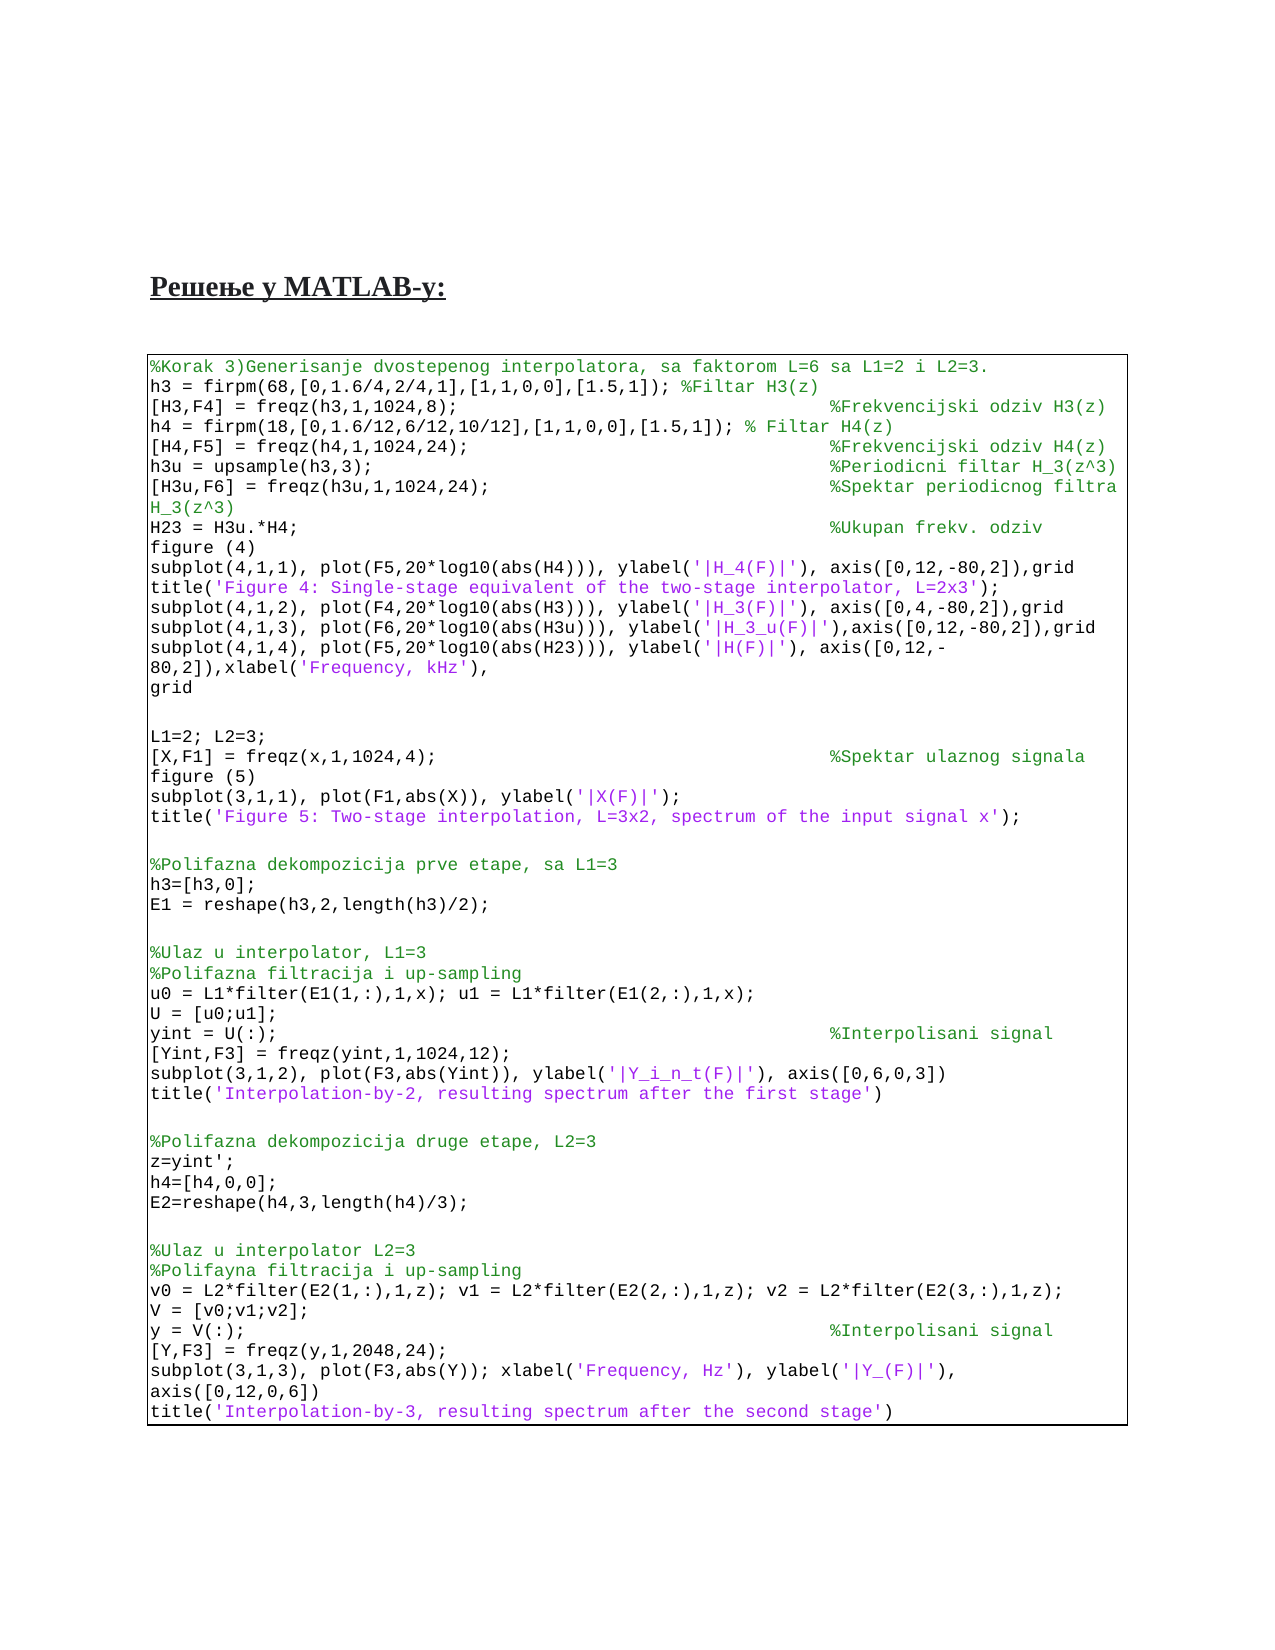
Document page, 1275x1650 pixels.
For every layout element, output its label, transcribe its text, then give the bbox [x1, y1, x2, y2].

text h3=[h3,0]; [150, 876, 1125, 896]
text %Polifazna dekompozicija druge etape, L2=3 [150, 1133, 1125, 1153]
text subplot(4,1,1), plot(F5,20*log10(abs(H4))), ylabel('|H_4(F)|'), axis([0,12,-80,2]),grid [150, 558, 1125, 579]
text grid [150, 679, 1125, 699]
text u0 = L1*filter(E1(1,:),1,x); u1 = L1*filter(E1(2,:),1,x); [150, 984, 1125, 1004]
text E1 = reshape(h3,2,length(h3)/2); [150, 896, 1125, 916]
text z=yint'; [150, 1153, 1125, 1173]
text L1=2; L2=3; [150, 727, 1125, 747]
text U = [u0;u1]; [150, 1004, 1125, 1024]
text [H3u,F6] = freqz(h3u,1,1024,24); %Spektar periodicnog filtra H_3(z^3) [150, 478, 1125, 518]
text V = [v0;v1;v2]; [150, 1302, 1125, 1322]
text subplot(3,1,3), plot(F3,abs(Y)); xlabel('Frequency, Hz'), ylabel('|Y_(F)|'), axis([0,12,0,6]) [150, 1362, 1125, 1399]
text subplot(4,1,2), plot(F4,20*log10(abs(H3))), ylabel('|H_3(F)|'), axis([0,4,-80,2]),grid [150, 599, 1125, 619]
text subplot(3,1,1), plot(F1,abs(X)), ylabel('|X(F)|'); [150, 788, 1125, 808]
text subplot(3,1,2), plot(F3,abs(Yint)), ylabel('|Y_i_n_t(F)|'), axis([0,6,0,3]) [150, 1065, 1125, 1085]
text title('Figure 5: Two-stage interpolation, L=3x2, spectrum of the input signal x'); [150, 808, 1125, 828]
text figure (4) [150, 538, 1125, 558]
text v0 = L2*filter(E2(1,:),1,z); v1 = L2*filter(E2(2,:),1,z); v2 = L2*filter(E2(3,:),1,z); [150, 1282, 1125, 1302]
text %Ulaz u interpolator L2=3 [150, 1241, 1125, 1262]
text [Y,F3] = freqz(y,1,2048,24); [150, 1342, 1125, 1362]
text h4=[h4,0,0]; [150, 1173, 1125, 1193]
text h4 = firpm(18,[0,1.6/12,6/12,10/12],[1,1,0,0],[1.5,1]); % Filtar H4(z) [150, 418, 1125, 438]
text title('Interpolation-by-3, resulting spectrum after the second stage') [148, 1399, 1127, 1424]
text title('Figure 4: Single-stage equivalent of the two-stage interpolator, L=2x3'); [150, 579, 1125, 599]
text Решење у MATLAB-у: [150, 269, 1125, 303]
text %Ulaz u interpolator, L1=3 [150, 944, 1125, 964]
text subplot(4,1,4), plot(F5,20*log10(abs(H23))), ylabel('|H(F)|'), axis([0,12,-80,2]),xlabel('Frequency, kHz'), [150, 639, 1125, 679]
text yint = U(:); %Interpolisani signal [150, 1024, 1125, 1045]
text title('Interpolation-by-2, resulting spectrum after the first stage') [150, 1085, 1125, 1105]
text h3u = upsample(h3,3); %Periodicni filtar H_3(z^3) [150, 458, 1125, 478]
text [X,F1] = freqz(x,1,1024,4); %Spektar ulaznog signala [150, 747, 1125, 767]
text subplot(4,1,3), plot(F6,20*log10(abs(H3u))), ylabel('|H_3_u(F)|'),axis([0,12,-80,2]),grid [150, 619, 1125, 639]
text [Yint,F3] = freqz(yint,1,1024,12); [150, 1045, 1125, 1065]
text E2=reshape(h4,3,length(h4)/3); [150, 1193, 1125, 1213]
text h3 = firpm(68,[0,1.6/4,2/4,1],[1,1,0,0],[1.5,1]); %Filtar H3(z) [150, 378, 1125, 398]
text H23 = H3u.*H4; %Ukupan frekv. odziv [150, 518, 1125, 538]
text %Polifazna dekompozicija prve etape, sa L1=3 [150, 856, 1125, 876]
text %Polifayna filtracija i up-sampling [150, 1262, 1125, 1282]
text y = V(:); %Interpolisani signal [150, 1322, 1125, 1342]
text %Korak 3)Generisanje dvostepenog interpolatora, sa faktorom L=6 sa L1=2 i L2=3. [148, 355, 1127, 378]
text figure (5) [150, 767, 1125, 788]
text %Polifazna filtracija i up-sampling [150, 964, 1125, 984]
text [H3,F4] = freqz(h3,1,1024,8); %Frekvencijski odziv H3(z) [150, 398, 1125, 418]
text [H4,F5] = freqz(h4,1,1024,24); %Frekvencijski odziv H4(z) [150, 438, 1125, 458]
